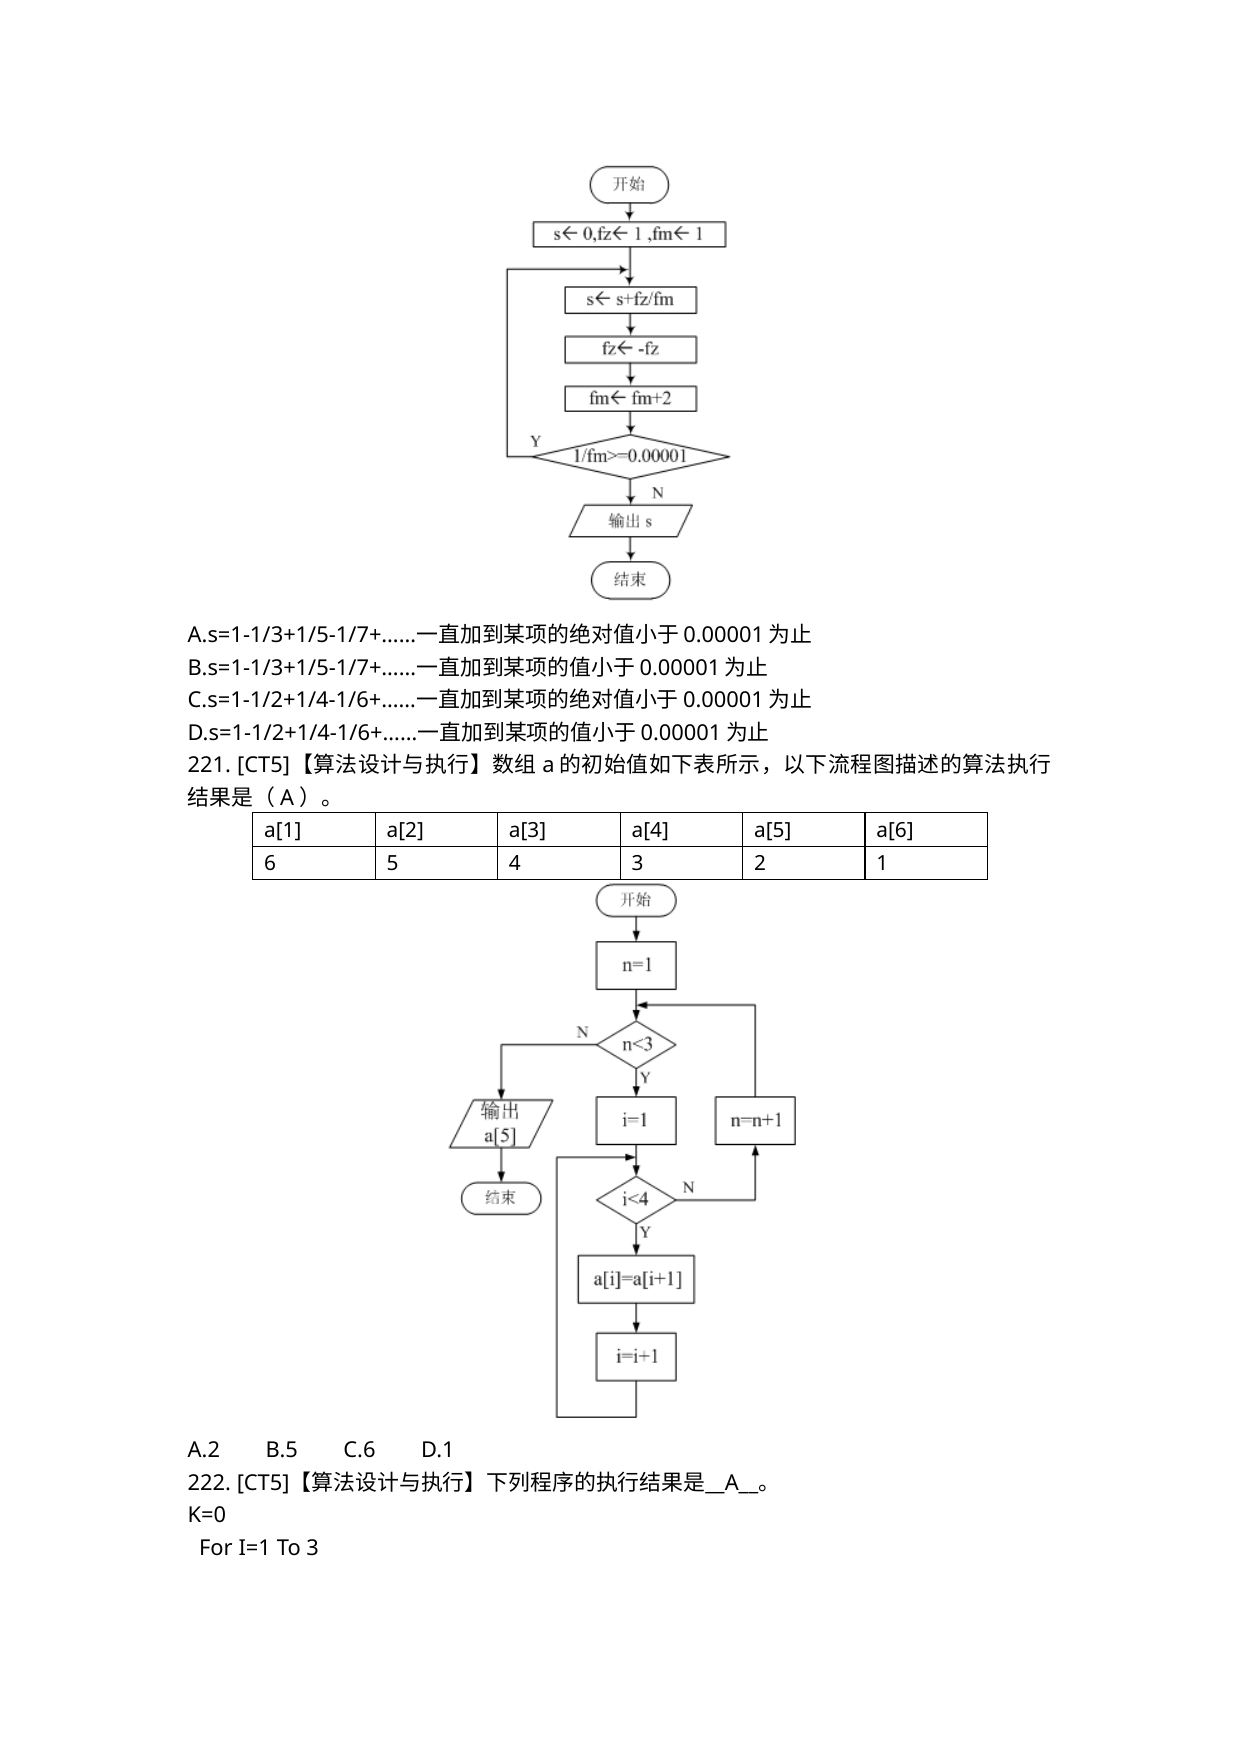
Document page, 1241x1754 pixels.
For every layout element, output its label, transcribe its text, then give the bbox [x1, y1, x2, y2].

table_header a[3] [498, 813, 620, 846]
text B.s=1-1/3+1/5-1/7+……一直加到某项的值小于0.00001为止 [187, 649, 1053, 682]
text 221. [CT5]【算法设计与执行】数组a的初始值如下表所示，以下流程图描述的算法执行结果是（ A ）。 [187, 747, 1053, 812]
text K=0 [187, 1498, 1053, 1530]
table_cell 5 [376, 847, 497, 879]
text D.s=1-1/2+1/4-1/6+……一直加到某项的值小于0.00001为止 [187, 714, 1053, 747]
text 222. [CT5]【算法设计与执行】下列程序的执行结果是__A__。 [187, 1465, 1053, 1498]
table_cell 3 [621, 847, 742, 879]
text A.2 B.5 C.6 D.1 [187, 1433, 1053, 1465]
text For I=1 To 3 [187, 1530, 1053, 1563]
table_header a[6] [866, 813, 987, 846]
table_cell 4 [498, 847, 620, 879]
table_header a[5] [743, 813, 864, 846]
text C.s=1-1/2+1/4-1/6+……一直加到某项的绝对值小于0.00001为止 [187, 682, 1053, 714]
table_cell 1 [866, 847, 987, 879]
table_header a[1] [253, 813, 375, 846]
table_header a[2] [376, 813, 497, 846]
picture [498, 162, 742, 604]
text A.s=1-1/3+1/5-1/7+……一直加到某项的绝对值小于0.00001为止 [187, 617, 1053, 649]
picture [440, 880, 800, 1423]
table_cell 6 [253, 847, 375, 879]
table_header a[4] [621, 813, 742, 846]
table_cell 2 [743, 847, 864, 879]
